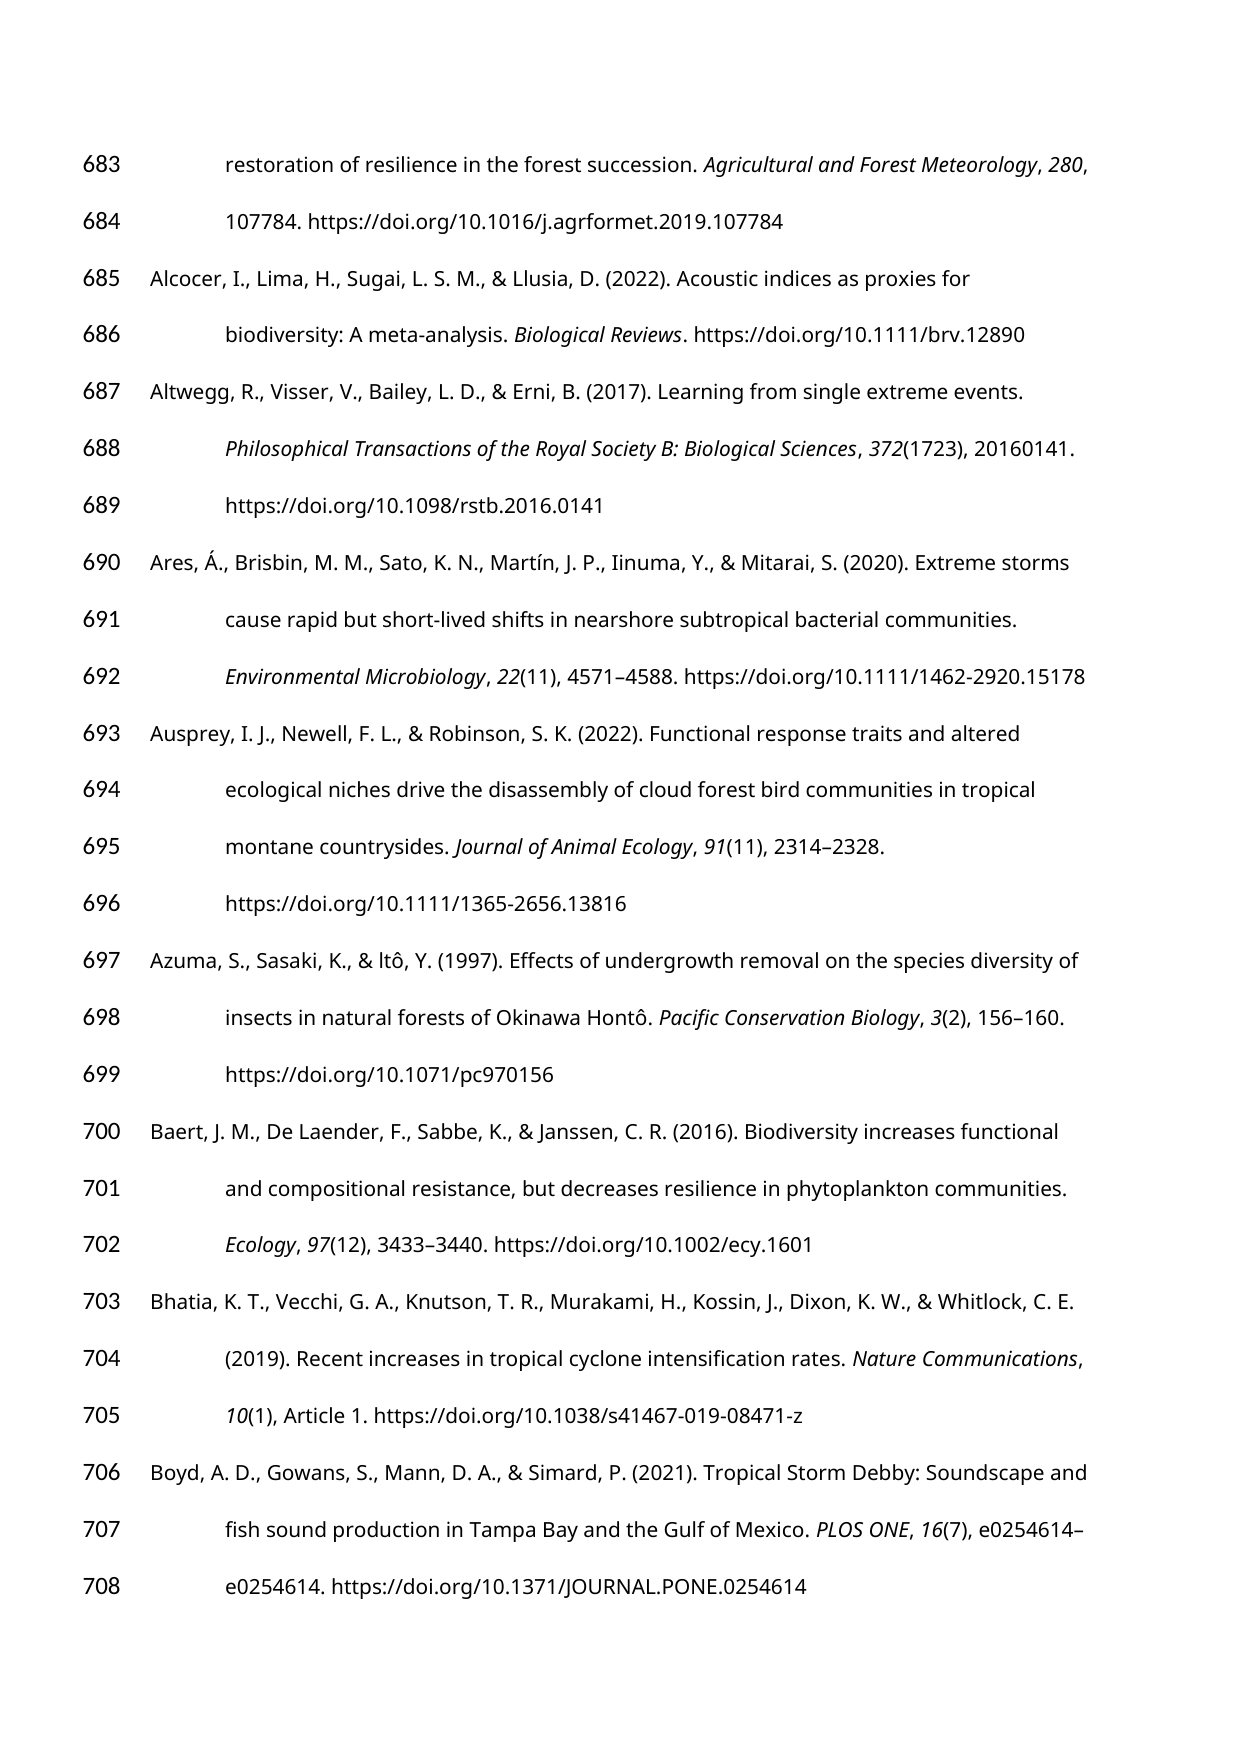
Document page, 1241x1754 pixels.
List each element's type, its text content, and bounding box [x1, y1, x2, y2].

text Alcocer, I., Lima, H., Sugai, L. S. M., & Llusia, D. (2022). Acoustic indices as proxies for biodiversity: A meta-analysis. Biological Reviews. https://doi.org/10.1111/brv.12890 [150, 264, 1090, 349]
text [150, 150, 1090, 235]
text Azuma, S., Sasaki, K., & ltô, Y. (1997). Effects of undergrowth removal on the species diversity of insects in natural forests of Okinawa Hontô. Pacific Conservation Biology, 3(2), 156–160. https://doi.org/10.1071/pc970156 [150, 946, 1090, 1088]
text Boyd, A. D., Gowans, S., Mann, D. A., & Simard, P. (2021). Tropical Storm Debby: Soundscape and fish sound production in Tampa Bay and the Gulf of Mexico. PLOS ONE, 16(7), e0254614–e0254614. https://doi.org/10.1371/JOURNAL.PONE.0254614 [150, 1458, 1090, 1600]
text Baert, J. M., De Laender, F., Sabbe, K., & Janssen, C. R. (2016). Biodiversity increases functional and compositional resistance, but decreases resilience in phytoplankton communities. Ecology, 97(12), 3433–3440. https://doi.org/10.1002/ecy.1601 [150, 1117, 1090, 1259]
text Ausprey, I. J., Newell, F. L., & Robinson, S. K. (2022). Functional response traits and altered ecological niches drive the disassembly of cloud forest bird communities in tropical montane countrysides. Journal of Animal Ecology, 91(11), 2314–2328. https://doi.org/10.1111/1365-2656.13816 [150, 719, 1090, 918]
text Ares, Á., Brisbin, M. M., Sato, K. N., Martín, J. P., Iinuma, Y., & Mitarai, S. (2020). Extreme storms cause rapid but short-lived shifts in nearshore subtropical bacterial communities. Environmental Microbiology, 22(11), 4571–4588. https://doi.org/10.1111/1462-2920.15178 [150, 548, 1090, 690]
text Bhatia, K. T., Vecchi, G. A., Knutson, T. R., Murakami, H., Kossin, J., Dixon, K. W., & Whitlock, C. E. (2019). Recent increases in tropical cyclone intensification rates. Nature Communications, 10(1), Article 1. https://doi.org/10.1038/s41467-019-08471-z [150, 1287, 1090, 1430]
text Altwegg, R., Visser, V., Bailey, L. D., & Erni, B. (2017). Learning from single extreme events. Philosophical Transactions of the Royal Society B: Biological Sciences, 372(1723), 20160141. https://doi.org/10.1098/rstb.2016.0141 [150, 377, 1090, 520]
